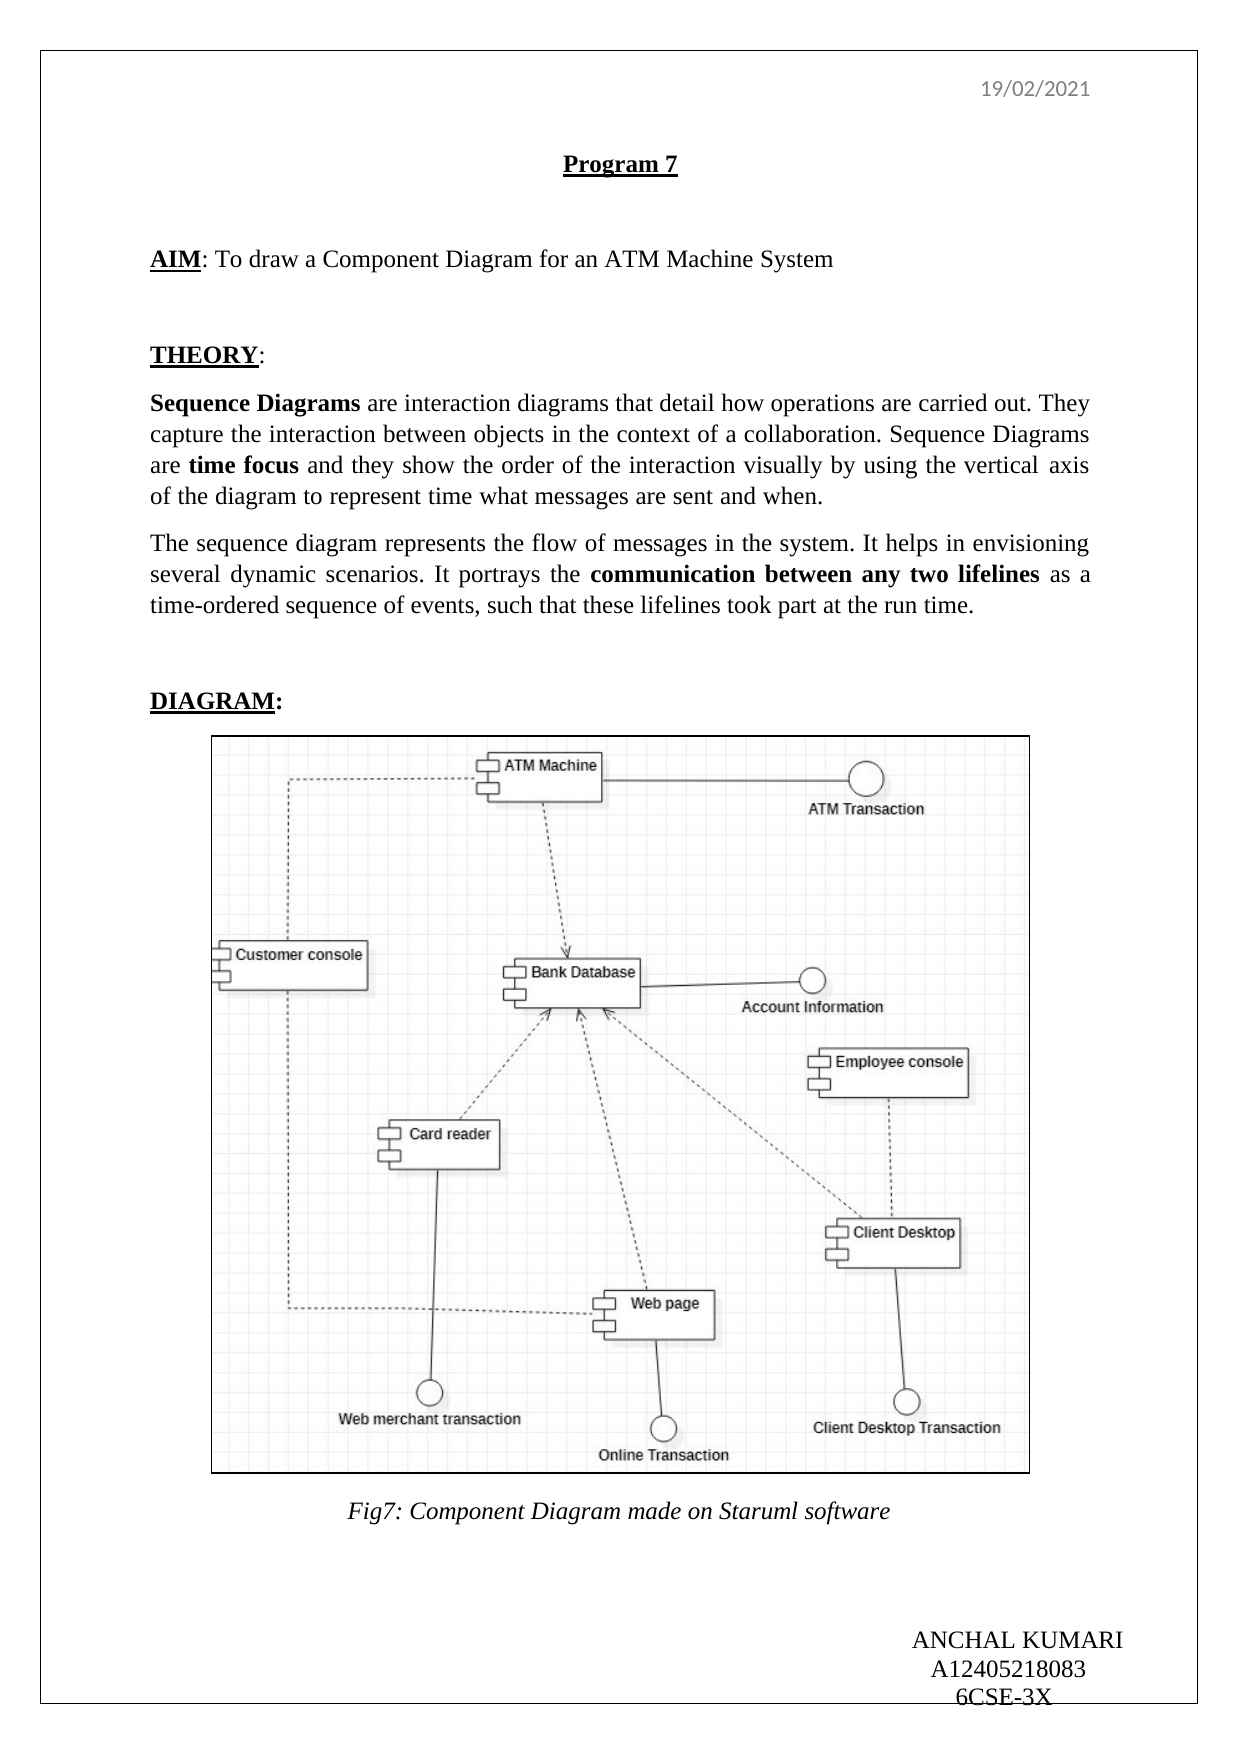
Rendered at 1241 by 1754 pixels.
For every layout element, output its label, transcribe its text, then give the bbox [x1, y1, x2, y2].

text The sequence diagram represents the flow of messages in the system. It helps in envisioning several dynamic scenarios. It portrays the communication between any two lifelines as a time-ordered sequence of events, such that these lifelines took part at the run time. [150, 528, 1091, 619]
picture [212, 737, 1029, 1472]
text AIM: To draw a Component Diagram for an ATM Machine System [150, 244, 1197, 273]
subtitle DIAGRAM: [150, 686, 1197, 715]
subtitle Program 7 [230, 149, 1010, 178]
text Sequence Diagrams are interaction diagrams that detail how operations are carried out. They capture the interaction between objects in the context of a collaboration. Sequence Diagrams are time focus and they show the order of the interaction visually by using the vertical axis of the diagram to represent time what messages are sent and when. [150, 388, 1090, 509]
text Fig7: Component Diagram made on Staruml software [230, 1496, 1010, 1525]
subtitle THEORY: [150, 340, 1197, 369]
